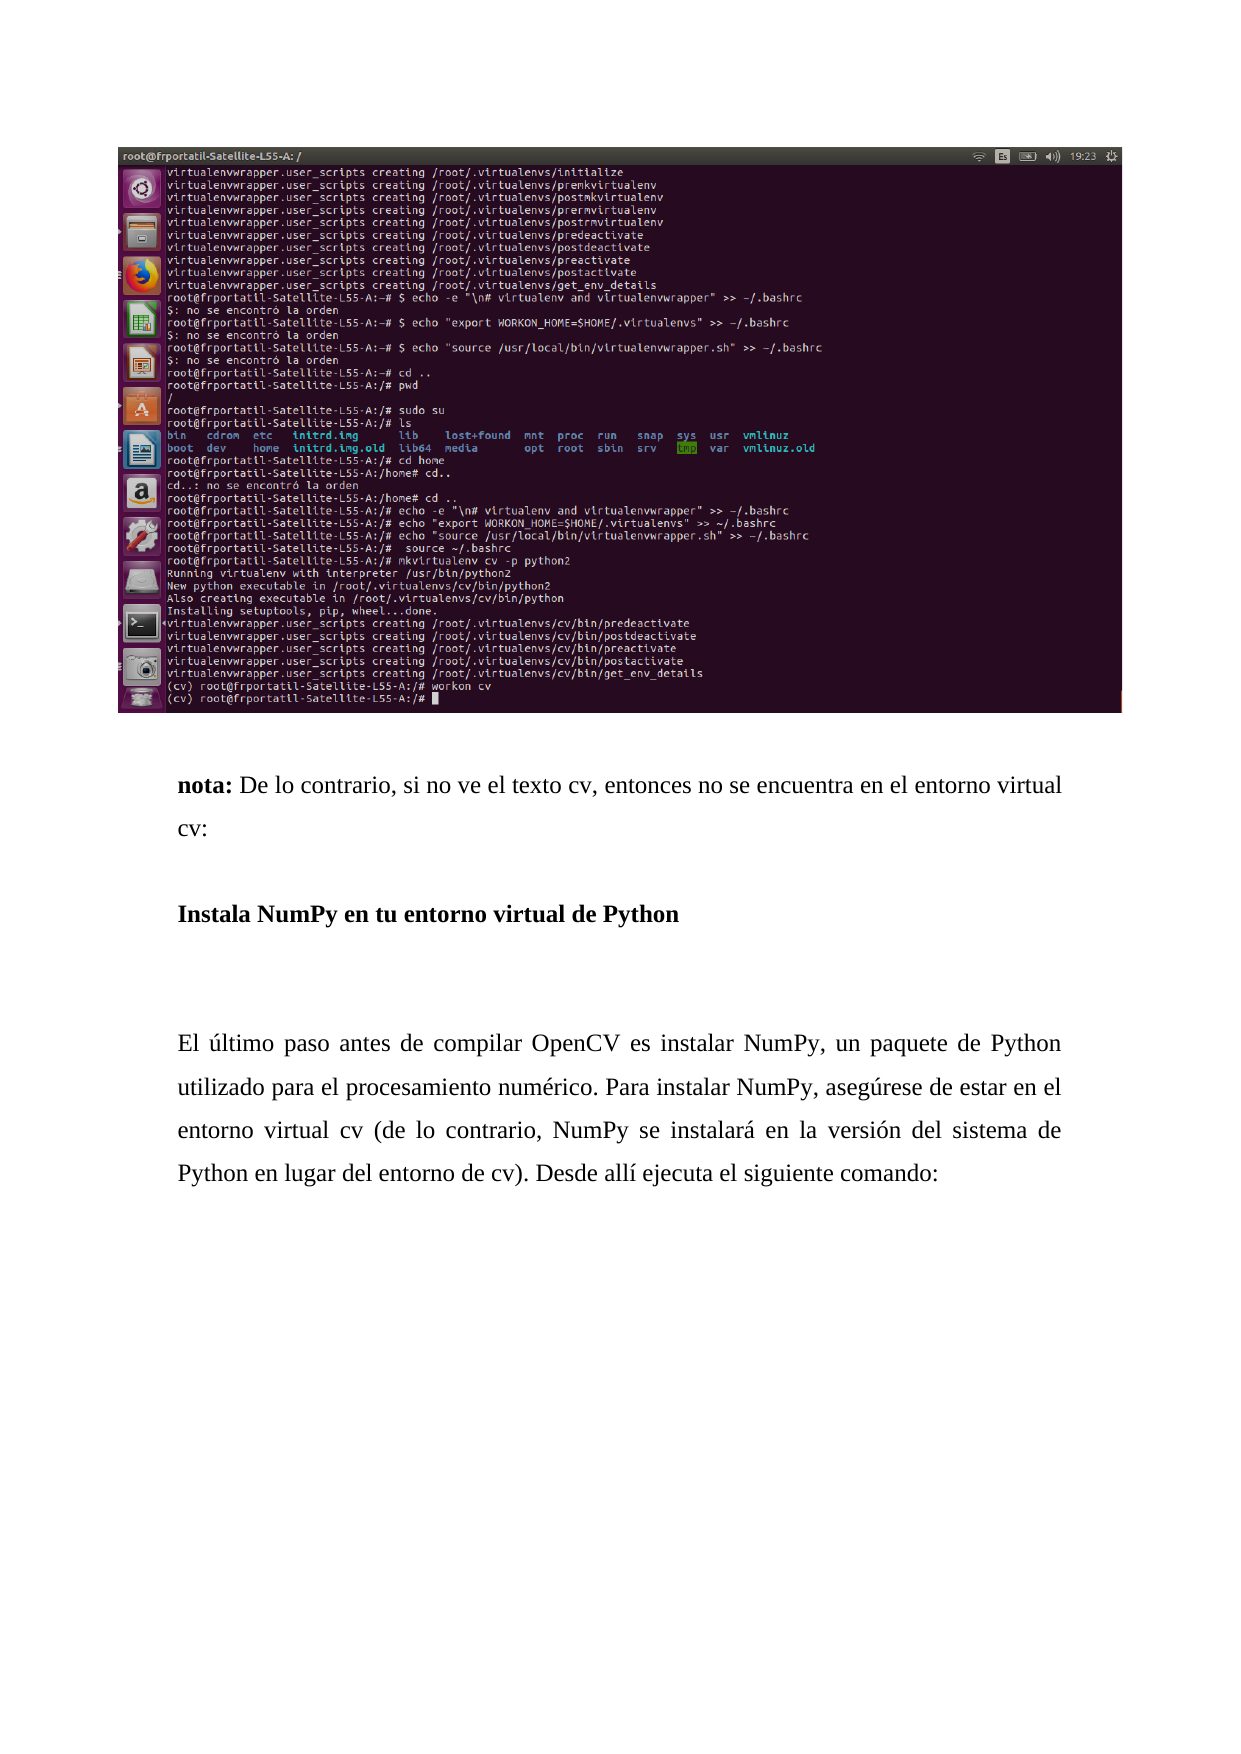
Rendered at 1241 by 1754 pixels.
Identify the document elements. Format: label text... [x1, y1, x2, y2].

text El último paso antes de compilar OpenCV es instalar NumPy, un paquete de Python utilizado para el procesamiento numérico. Para instalar NumPy, asegúrese de estar en el entorno virtual cv (de lo contrario, NumPy se instalará en la versión del sistema de Python en lugar del entorno de cv). Desde allí ejecuta el siguiente comando: [177, 1028, 1063, 1187]
text Instala NumPy en tu entorno virtual de Python [177, 899, 1063, 928]
text nota: De lo contrario, si no ve el texto cv, entonces no se encuentra en el entorno virtual cv: [177, 770, 1063, 842]
picture [118, 147, 1123, 713]
